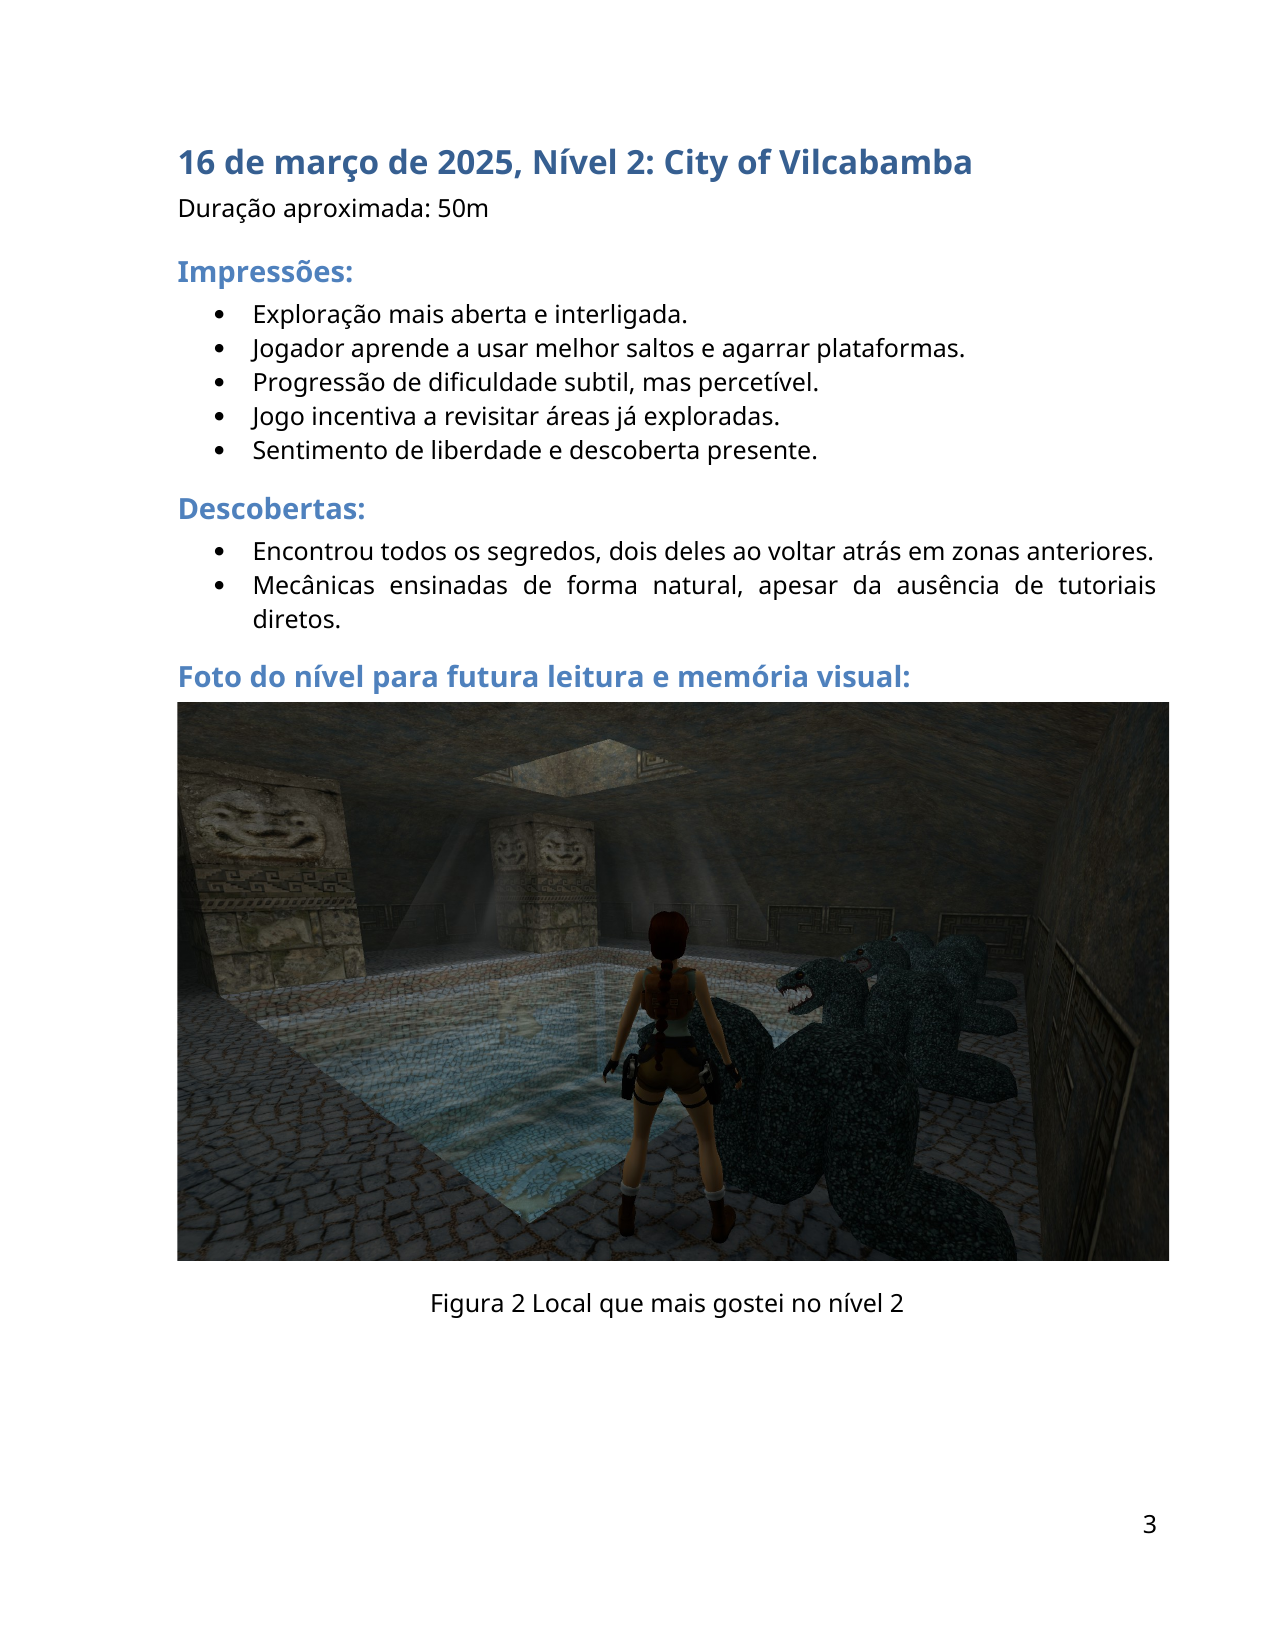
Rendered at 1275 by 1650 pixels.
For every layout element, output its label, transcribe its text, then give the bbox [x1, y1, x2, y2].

subtitle 16 de março de 2025, Nível 2: City of Vilcabamba [177, 139, 1157, 184]
list Exploração mais aberta e interligada. [215, 297, 1157, 331]
text Duração aproximada: 50m [177, 191, 1157, 225]
subtitle Impressões: [177, 251, 1157, 291]
list Encontrou todos os segredos, dois deles ao voltar atrás em zonas anteriores. [215, 533, 1157, 568]
list Jogador aprende a usar melhor saltos e agarrar plataformas. [215, 331, 1157, 365]
list Jogo incentiva a revisitar áreas já exploradas. [215, 399, 1157, 433]
subtitle Descobertas: [177, 488, 1157, 528]
subtitle Foto do nível para futura leitura e memória visual: [177, 657, 1157, 696]
list Sentimento de liberdade e descoberta presente. [215, 433, 1157, 467]
text Figura 2 Local que mais gostei no nível 2 [177, 1286, 1157, 1320]
list Mecânicas ensinadas de forma natural, apesar da ausência de tutoriais diretos. [215, 568, 1157, 636]
picture [177, 702, 1170, 1261]
list Progressão de dificuldade subtil, mas percetível. [215, 365, 1157, 399]
